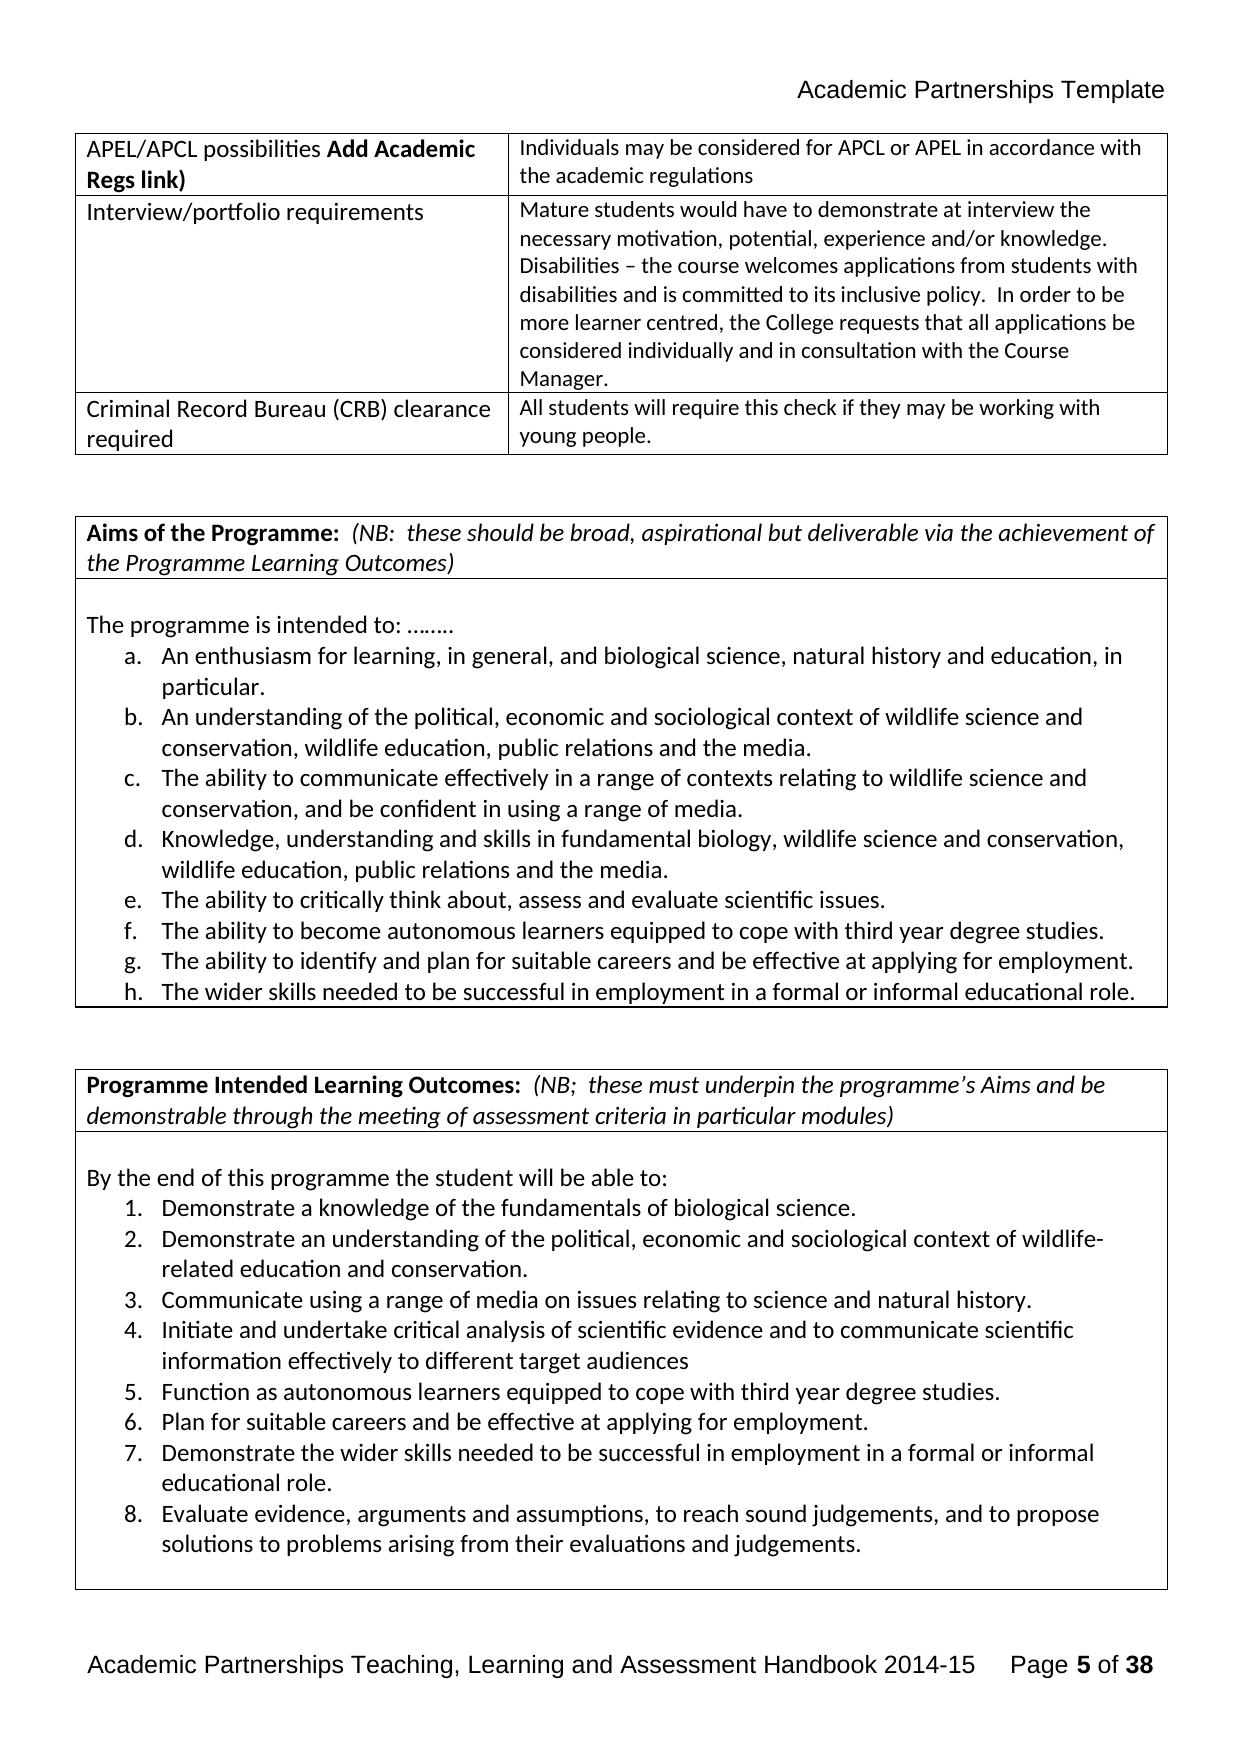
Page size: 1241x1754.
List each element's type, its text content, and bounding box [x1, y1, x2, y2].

table_cell All students will require this check if they may be working with young people. [509, 393, 1167, 454]
table_cell Interview/portfolio requirements [76, 196, 508, 392]
table_cell The programme is intended to: …….. An enthusiasm for learning, in general, and biological science, natural history and education, in particular. An understanding of the political, economic and sociological context of wildlife science and conservation, wildlife education, public relations and the media. The ability to communicate effectively in a range of contexts relating to wildlife science and conservation, and be confident in using a range of media. Knowledge, understanding and skills in fundamental biology, wildlife science and conservation, wildlife education, public relations and the media. The ability to critically think about, assess and evaluate scientific issues. The ability to become autonomous learners equipped to cope with third year degree studies. The ability to identify and plan for suitable careers and be effective at applying for employment. The wider skills needed to be successful in employment in a formal or informal educational role. [76, 579, 1167, 1006]
table_cell By the end of this programme the student will be able to: Demonstrate a knowledge of the fundamentals of biological science. Demonstrate an understanding of the political, economic and sociological context of wildlife-related education and conservation. Communicate using a range of media on issues relating to science and natural history. Initiate and undertake critical analysis of scientific evidence and to communicate scientific information effectively to different target audiences Function as autonomous learners equipped to cope with third year degree studies. Plan for suitable careers and be effective at applying for employment. Demonstrate the wider skills needed to be successful in employment in a formal or informal educational role. Evaluate evidence, arguments and assumptions, to reach sound judgements, and to propose solutions to problems arising from their evaluations and judgements. [76, 1132, 1167, 1589]
table_cell Criminal Record Bureau (CRB) clearance required [76, 393, 508, 454]
table_cell Individuals may be considered for APCL or APEL in accordance with the academic regulations [509, 134, 1167, 194]
table_cell APEL/APCL possibilities Add Academic Regs link) [76, 134, 508, 194]
table_header Programme Intended Learning Outcomes: (NB; these must underpin the programme’s Aims and be demonstrable through the meeting of assessment criteria in particular modules) [76, 1070, 1167, 1131]
table_header Aims of the Programme: (NB: these should be broad, aspirational but deliverable via the achievement of the Programme Learning Outcomes) [76, 517, 1167, 578]
table_cell Mature students would have to demonstrate at interview the necessary motivation, potential, experience and/or knowledge. Disabilities – the course welcomes applications from students with disabilities and is committed to its inclusive policy. In order to be more learner centred, the College requests that all applications be considered individually and in consultation with the Course Manager. [509, 196, 1167, 392]
